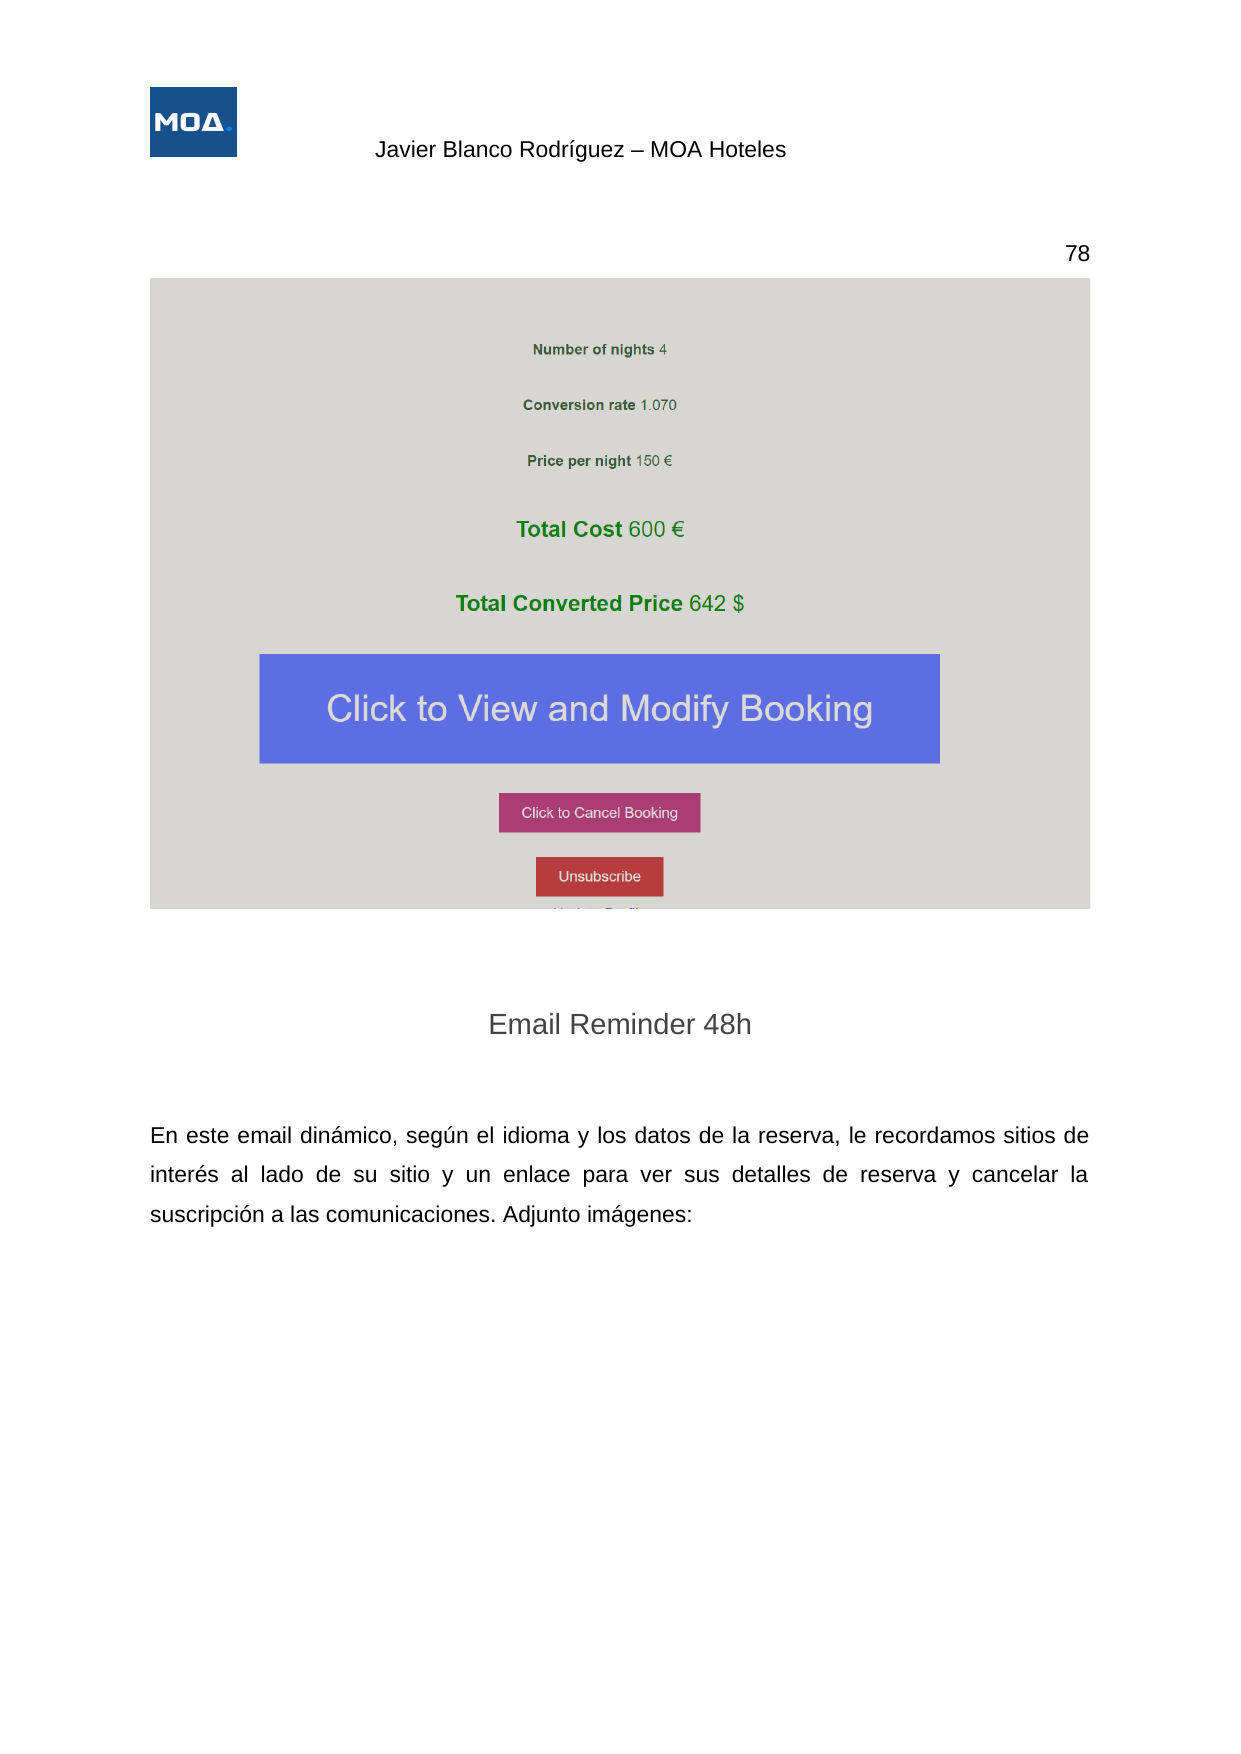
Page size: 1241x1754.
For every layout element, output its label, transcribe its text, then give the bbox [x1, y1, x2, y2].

picture [150, 278, 1091, 909]
subtitle Email Reminder 48h [150, 1007, 1090, 1040]
text En este email dinámico, según el idioma y los datos de la reserva, le recordamos sitios de interés al lado de su sitio y un enlace para ver sus detalles de reserva y cancelar la suscripción a las comunicaciones. Adjunto imágenes: [150, 1122, 1090, 1227]
picture [150, 87, 237, 157]
